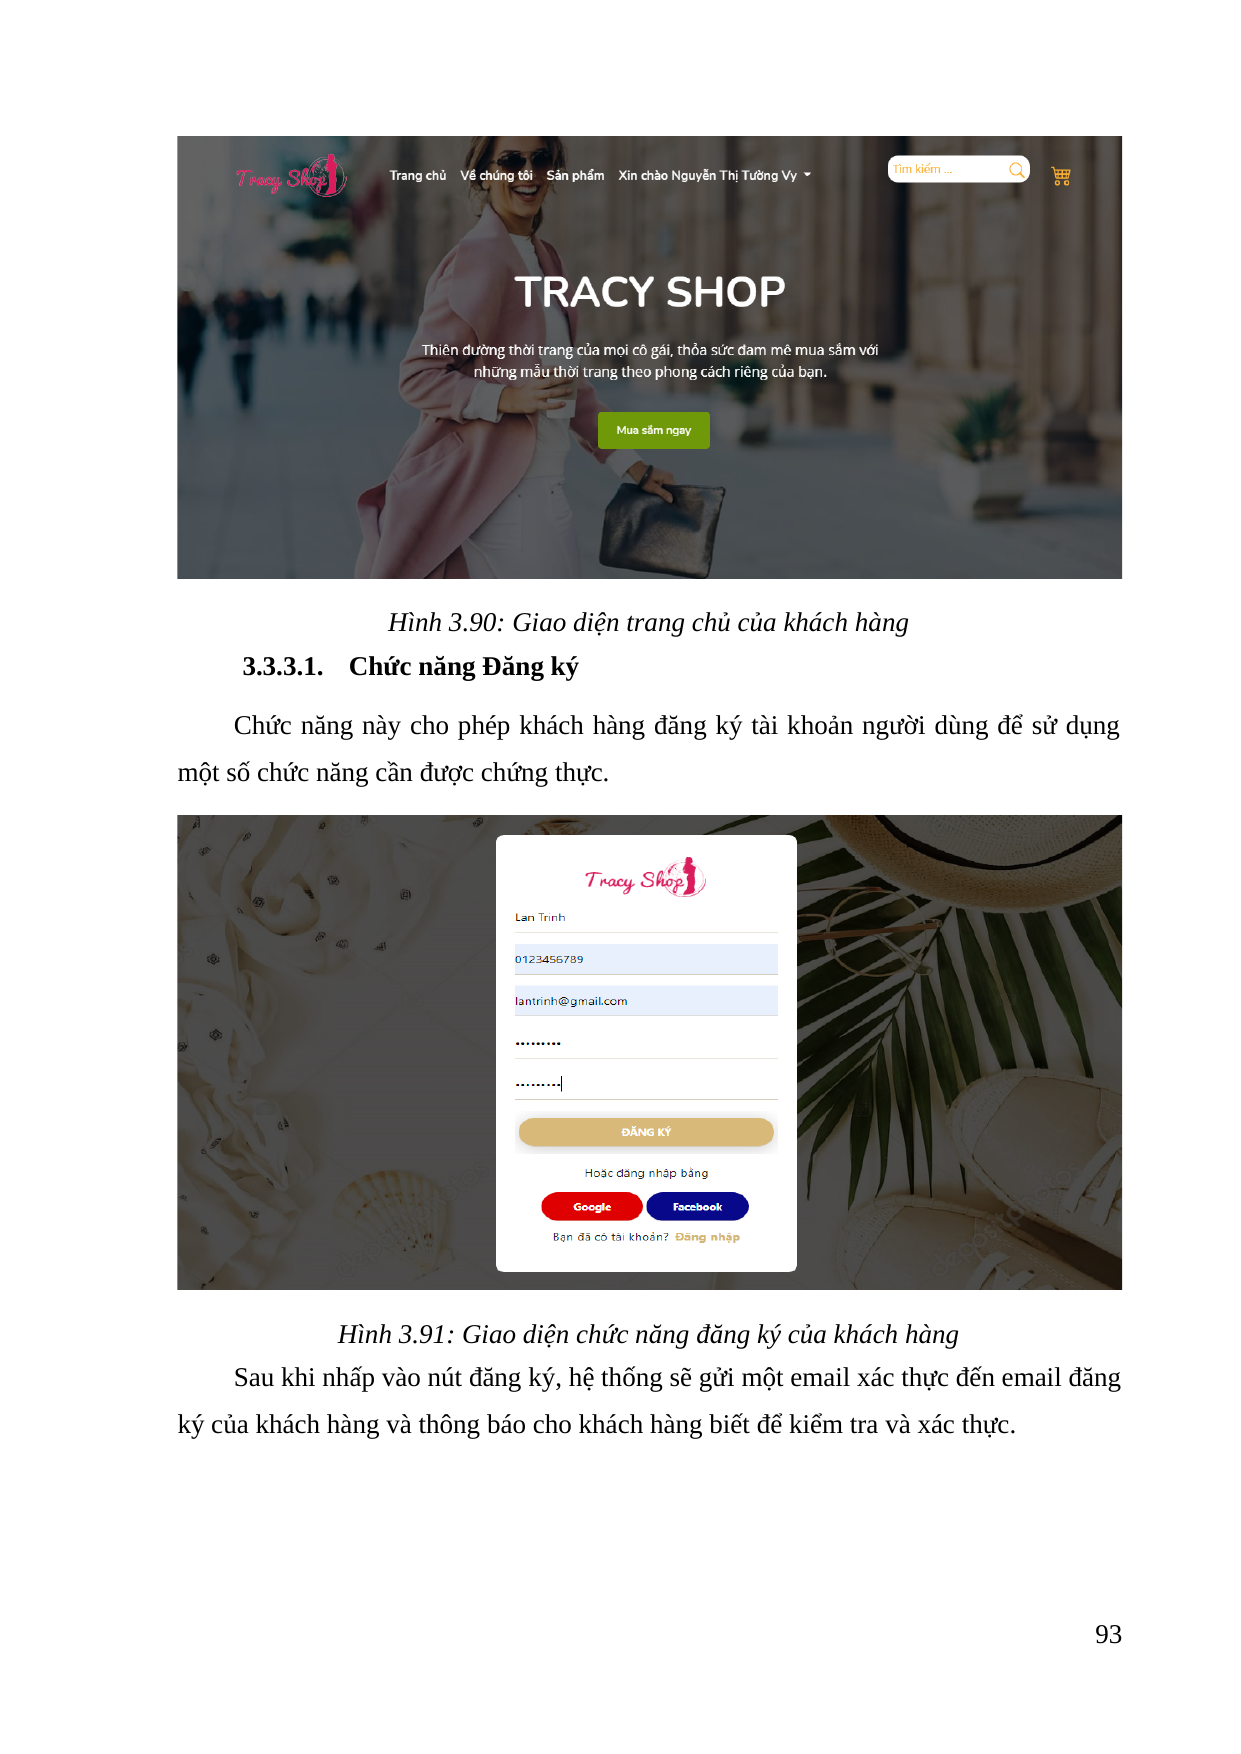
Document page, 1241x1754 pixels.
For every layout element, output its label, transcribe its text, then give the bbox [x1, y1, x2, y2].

subtitle Chức năng Đăng ký [242, 650, 1122, 681]
picture [177, 815, 1123, 1290]
text Sau khi nhấp vào nút đăng ký, hệ thống sẽ gửi một email xác thực đến email đăng ký của khách hàng và thông báo cho khách hàng biết để kiểm tra và xác thực. [177, 1362, 1122, 1439]
picture [177, 136, 1123, 579]
text Chức năng này cho phép khách hàng đăng ký tài khoản người dùng để sử dụng một số chức năng cần được chứng thực. [177, 709, 1122, 787]
